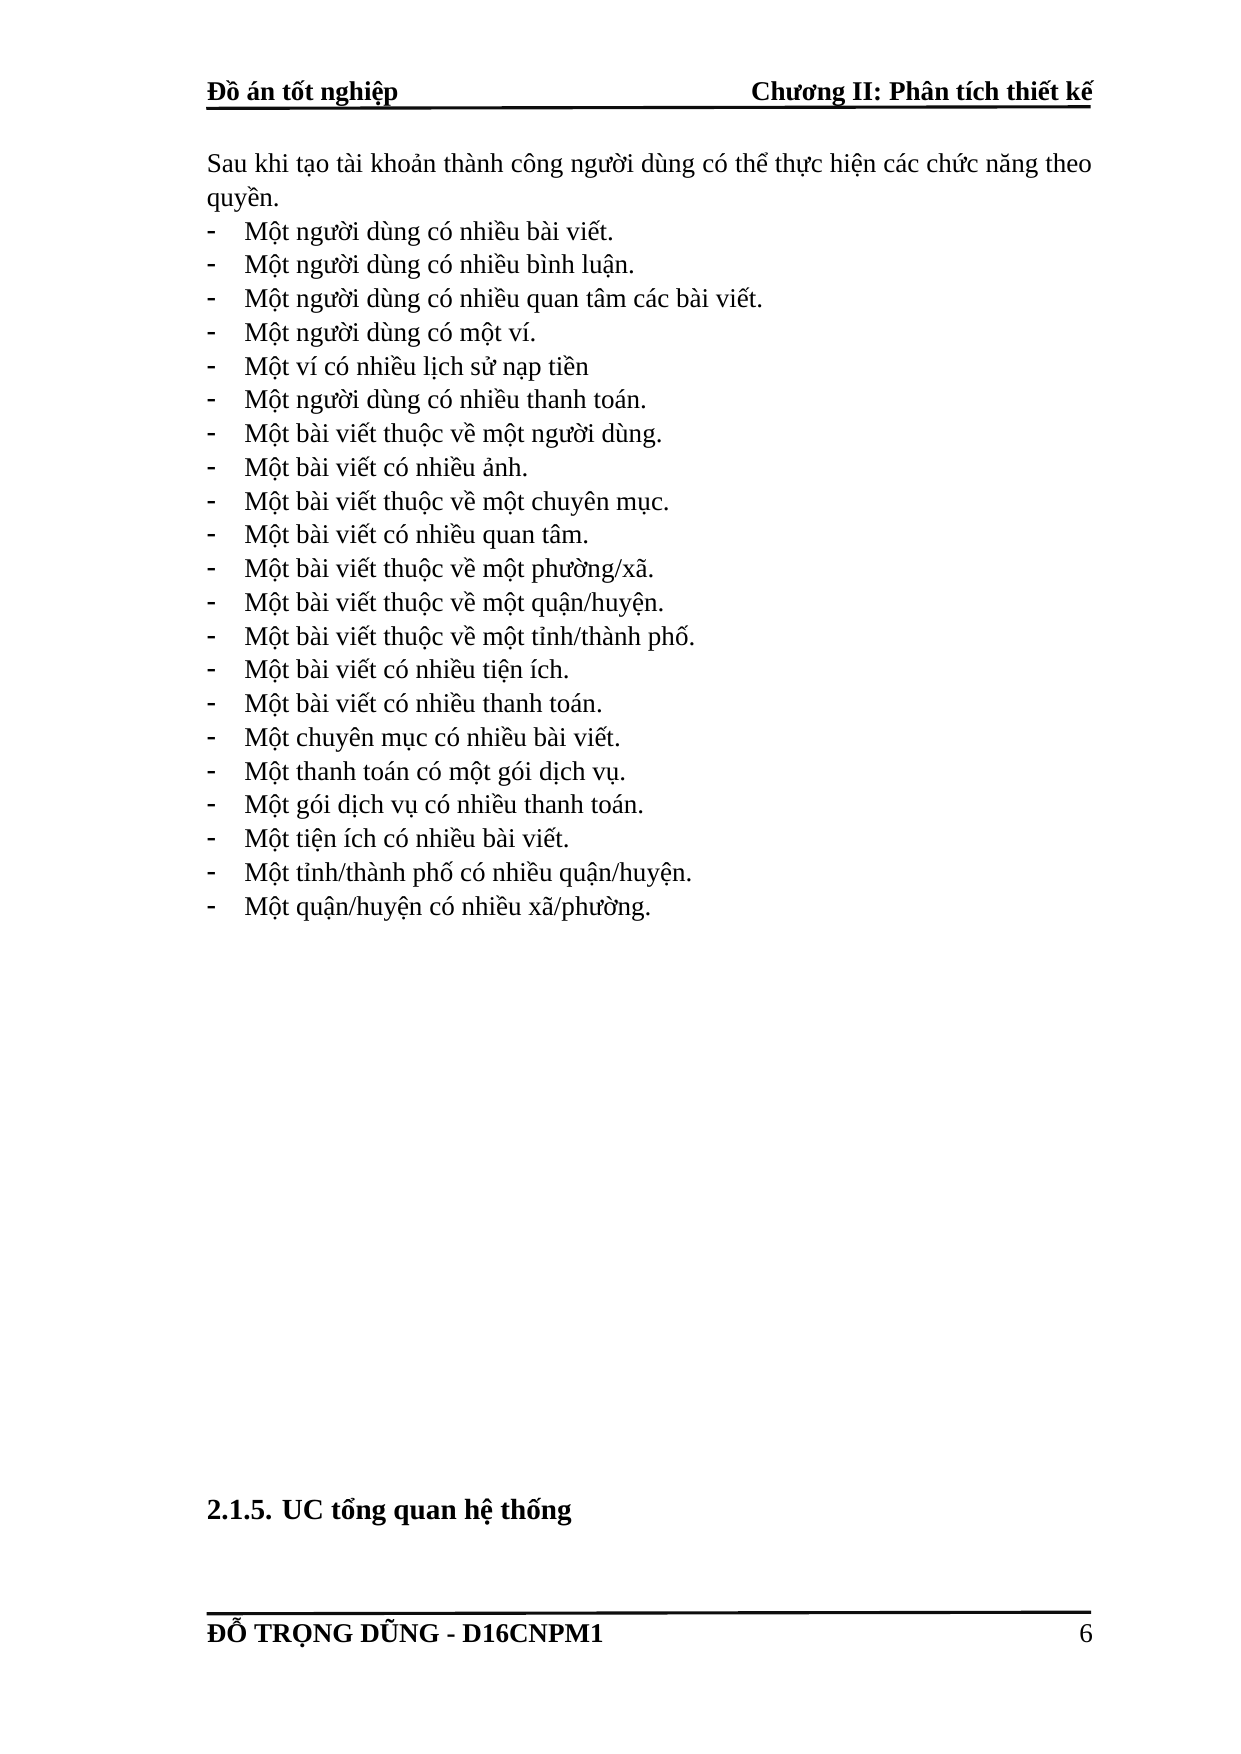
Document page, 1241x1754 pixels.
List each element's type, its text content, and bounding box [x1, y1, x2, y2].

list Một người dùng có nhiều quan tâm các bài viết. [207, 282, 1093, 313]
list Một bài viết có nhiều quan tâm. [207, 518, 1093, 550]
list Một ví có nhiều lịch sử nạp tiền [207, 350, 1093, 381]
list UC tổng quan hệ thống [207, 1492, 1093, 1526]
list Một bài viết thuộc về một quận/huyện. [207, 586, 1093, 617]
list Một bài viết thuộc về một chuyên mục. [207, 485, 1093, 516]
list Một người dùng có nhiều bình luận. [207, 248, 1093, 280]
list Một bài viết thuộc về một người dùng. [207, 417, 1093, 448]
list Một bài viết có nhiều thanh toán. [207, 687, 1093, 718]
list Một bài viết có nhiều ảnh. [207, 451, 1093, 482]
list Một người dùng có một ví. [207, 316, 1093, 347]
list Một chuyên mục có nhiều bài viết. [207, 721, 1093, 752]
list Một quận/huyện có nhiều xã/phường. [207, 890, 1093, 921]
list Một bài viết có nhiều tiện ích. [207, 653, 1093, 685]
list Một người dùng có nhiều thanh toán. [207, 383, 1093, 415]
list Một bài viết thuộc về một tỉnh/thành phố. [207, 620, 1093, 651]
list Một tỉnh/thành phố có nhiều quận/huyện. [207, 856, 1093, 887]
text Sau khi tạo tài khoản thành công người dùng có thể thực hiện các chức năng theo quyền. [207, 148, 1093, 212]
list Một người dùng có nhiều bài viết. [207, 215, 1093, 246]
list Một thanh toán có một gói dịch vụ. [207, 755, 1093, 786]
list Một gói dịch vụ có nhiều thanh toán. [207, 788, 1093, 820]
list Một tiện ích có nhiều bài viết. [207, 822, 1093, 853]
list Một bài viết thuộc về một phường/xã. [207, 552, 1093, 583]
